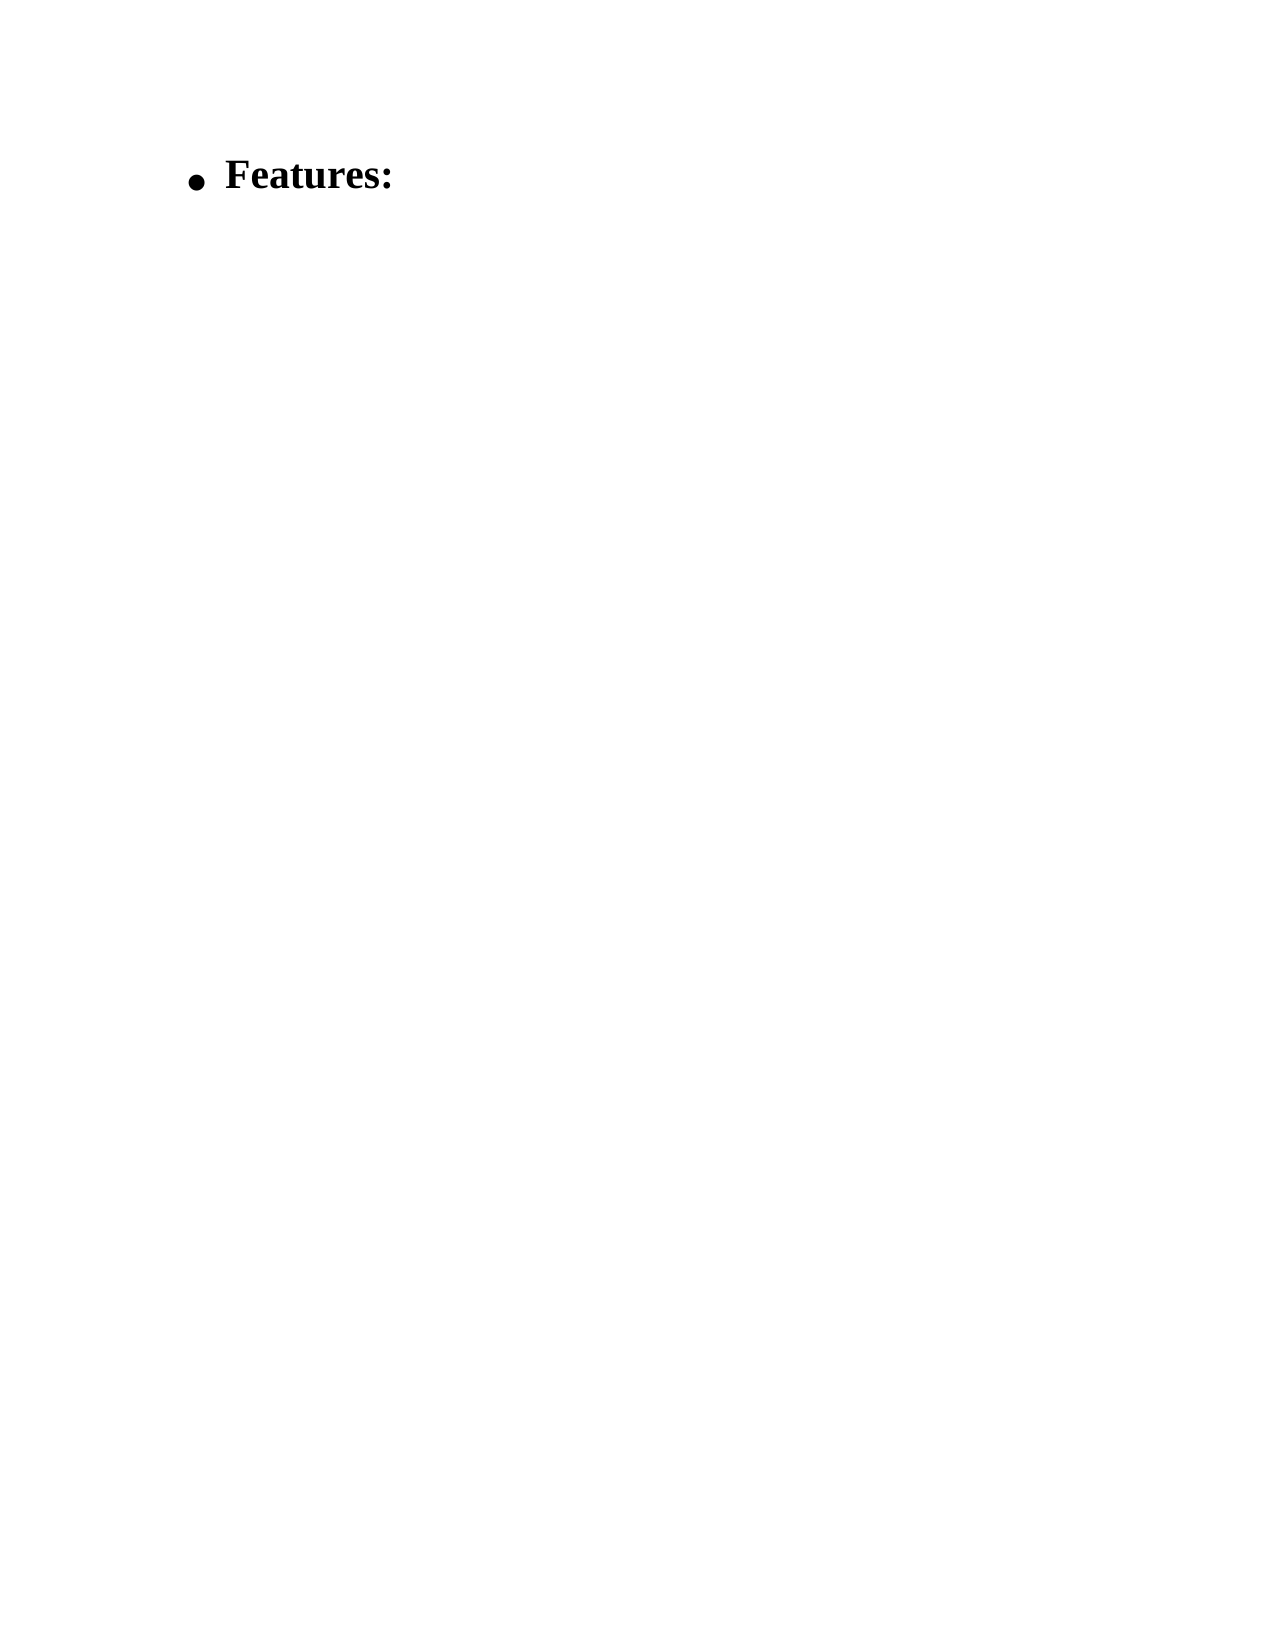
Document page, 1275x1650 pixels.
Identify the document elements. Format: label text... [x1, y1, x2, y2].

list Features: [187, 150, 1125, 201]
